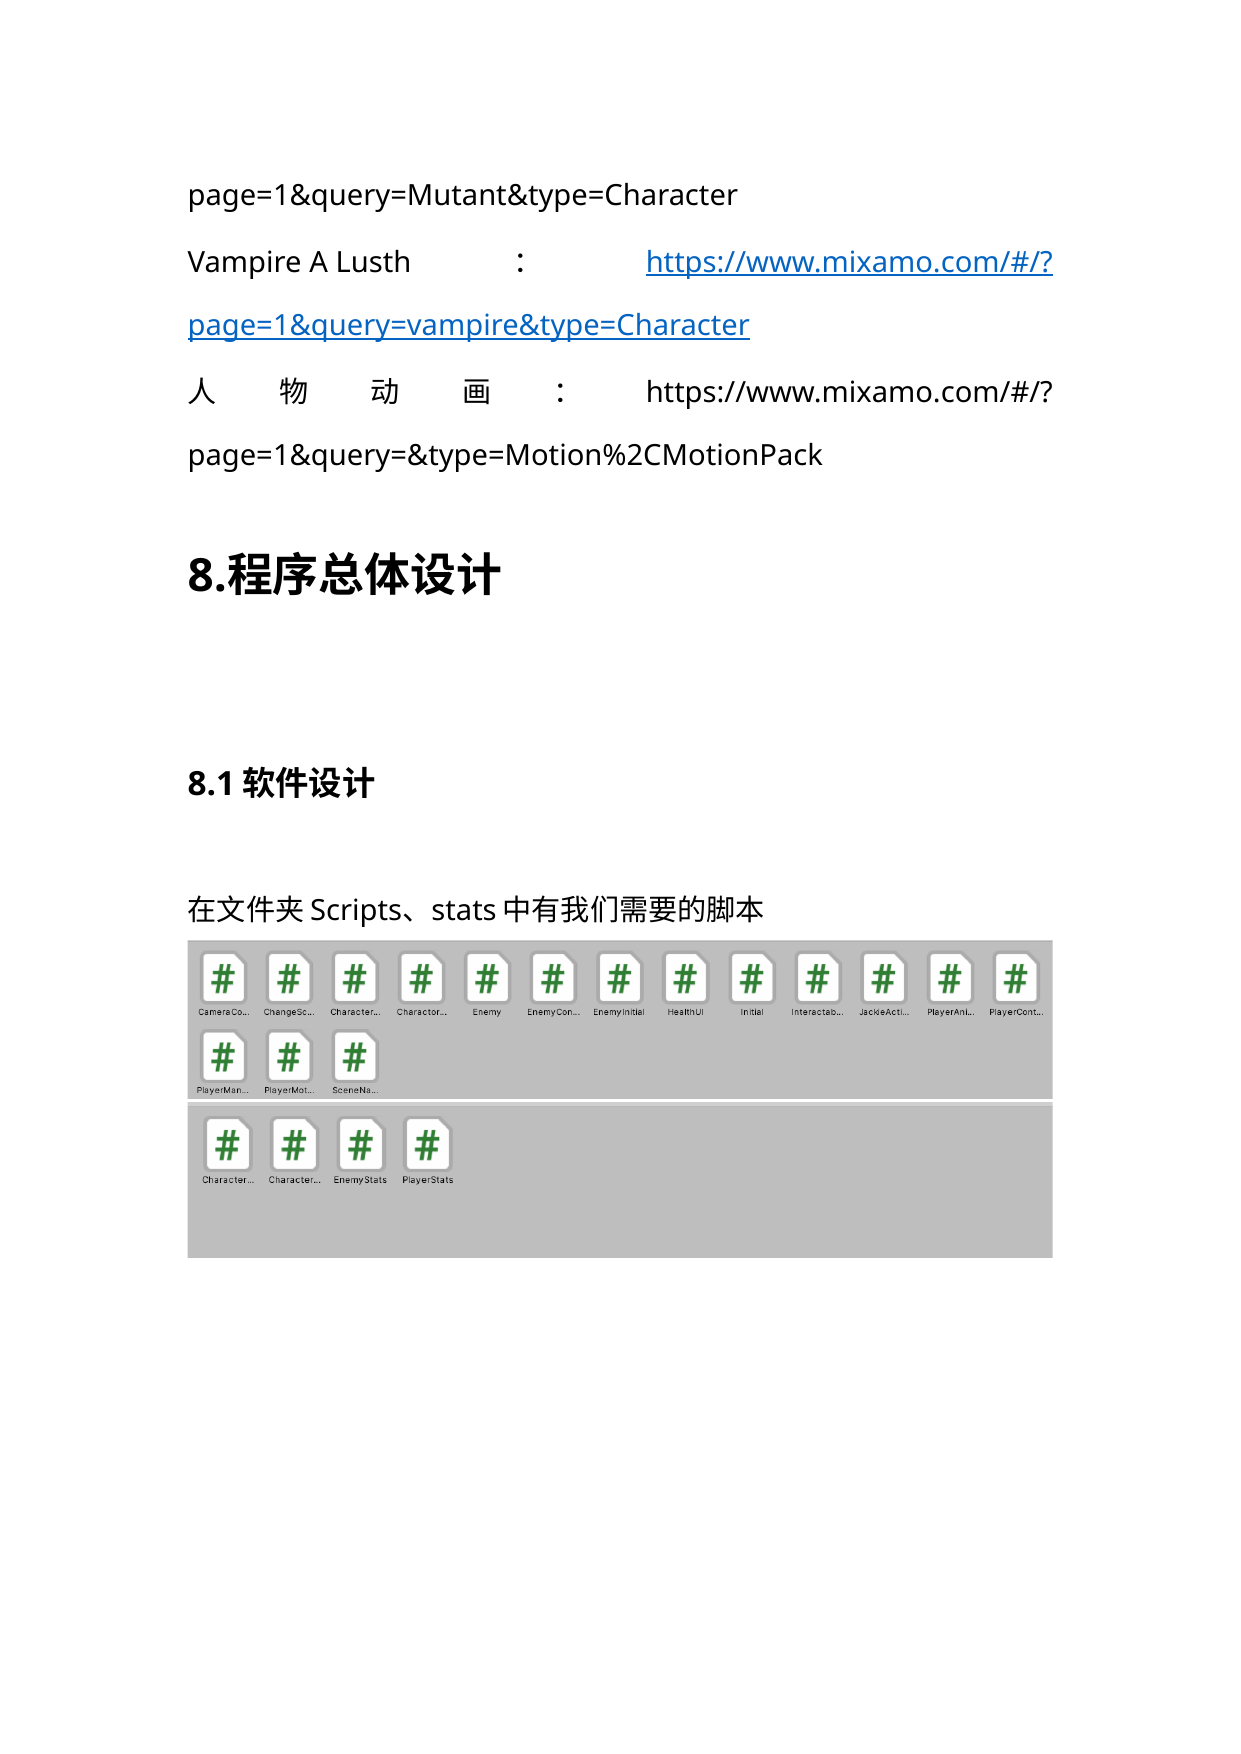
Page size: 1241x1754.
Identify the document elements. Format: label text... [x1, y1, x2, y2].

text Vampire A Lusth：https://www.mixamo.com/#/?page=1&query=vampire&type=Character [187, 227, 1053, 357]
picture [187, 1102, 1053, 1258]
text 在文件夹Scripts、stats中有我们需要的脚本 [187, 875, 1053, 940]
text 人物动画：https://www.mixamo.com/#/?page=1&query=&type=Motion%2CMotionPack [187, 357, 1053, 487]
subtitle 8.程序总体设计 [187, 522, 1053, 620]
subtitle 8.1软件设计 [187, 748, 1053, 813]
picture [187, 940, 1053, 1099]
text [187, 162, 1053, 227]
